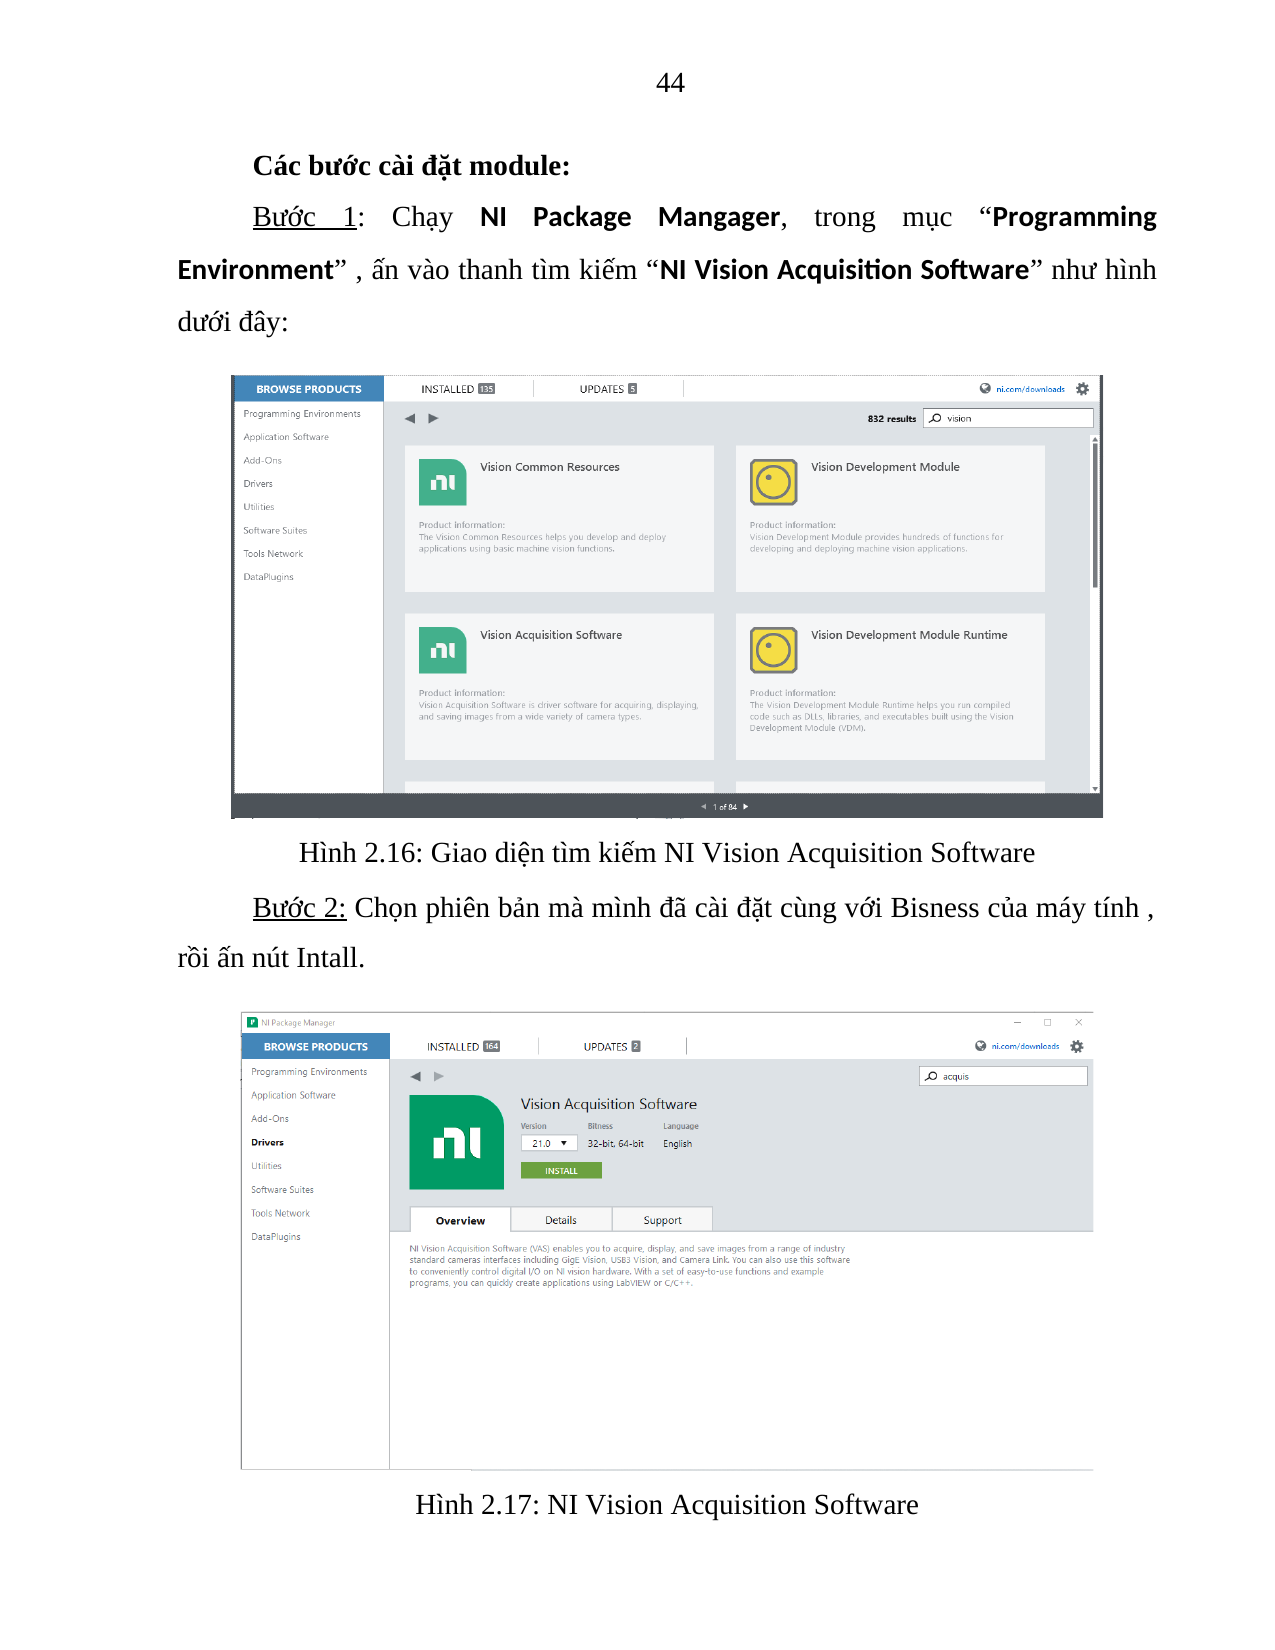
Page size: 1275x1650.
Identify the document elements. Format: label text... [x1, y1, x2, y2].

text Bước 2: Chọn phiên bản mà mình đã cài đặt cùng với Bisness của máy tính , rồi ấn nút Intall. [177, 890, 1157, 974]
text Hình 2.17: NI Vision Acquisition Software [177, 1487, 1157, 1521]
picture [240, 1011, 1094, 1471]
picture [231, 375, 1104, 819]
text Các bước cài đặt module: [177, 148, 1157, 181]
text Bước 1: Chạy NI Package Mangager, trong mục “Programming Environment” , ấn vào thanh tìm kiếm “NI Vision Acquisition Software” như hình dưới đây: [177, 198, 1157, 337]
text Hình 2.16: Giao diện tìm kiếm NI Vision Acquisition Software [177, 836, 1157, 869]
